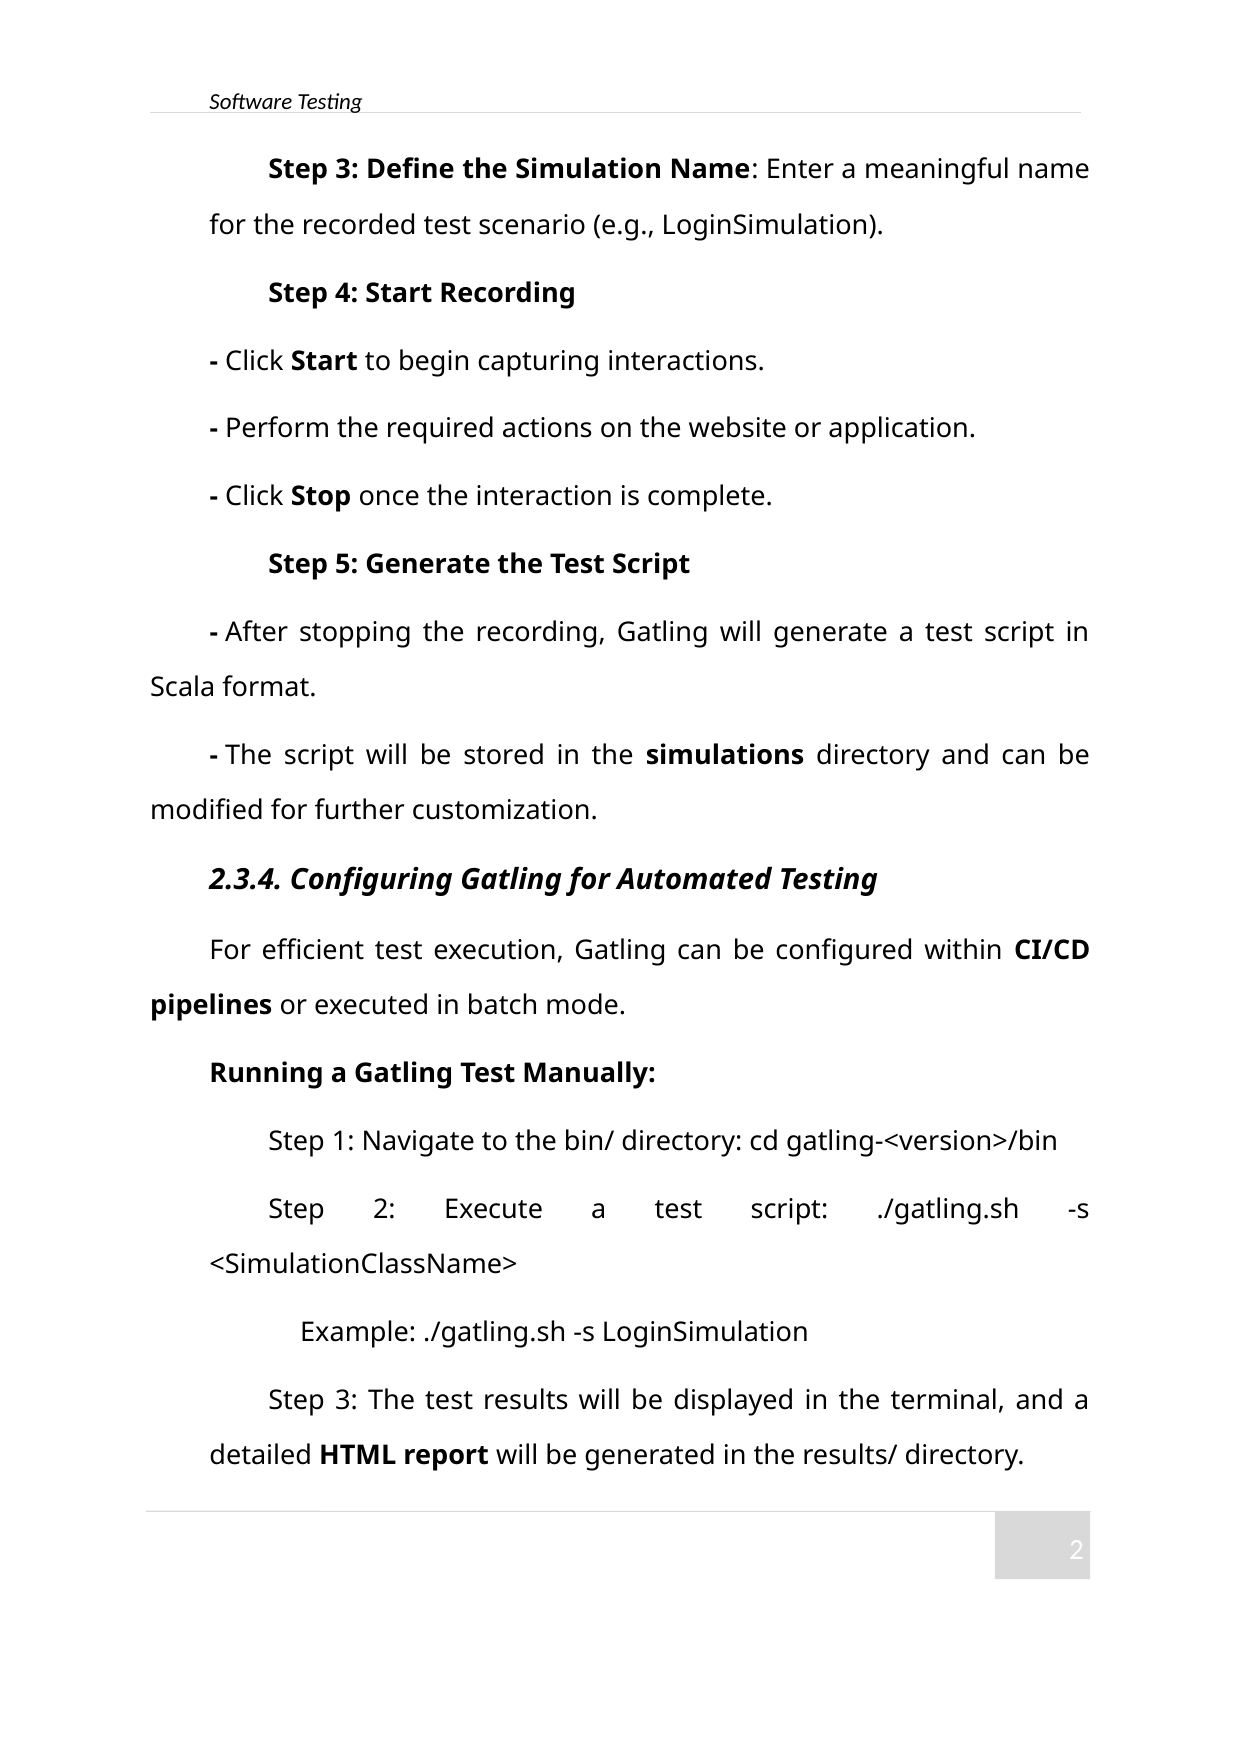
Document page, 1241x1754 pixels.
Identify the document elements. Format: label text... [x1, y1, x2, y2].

list Click Stop once the interaction is complete. [150, 477, 1090, 513]
text Step 3: The test results will be displayed in the terminal, and a detailed HTML report will be generated in the results/ directory. [209, 1380, 1090, 1472]
text Step 1: Navigate to the bin/ directory: cd gatling-<version>/bin [209, 1121, 1090, 1158]
list The script will be stored in the simulations directory and can be modified for further customization. [150, 735, 1090, 827]
text Step 2: Execute a test script: ./gatling.sh -s <SimulationClassName> [209, 1189, 1090, 1281]
list Click Start to begin capturing interactions. [150, 341, 1090, 378]
text Step 5: Generate the Test Script [209, 544, 1090, 581]
text Example: ./gatling.sh -s LoginSimulation [225, 1312, 1090, 1349]
list Perform the required actions on the website or application. [150, 409, 1090, 446]
text Step 3: Define the Simulation Name: Enter a meaningful name for the recorded test scenario (e.g., LoginSimulation). [209, 150, 1090, 242]
subtitle 2.3.4. Configuring Gatling for Automated Testing [150, 858, 1090, 898]
text Step 4: Start Recording [209, 273, 1090, 310]
list After stopping the recording, Gatling will generate a test script in Scala format. [150, 612, 1090, 704]
text For efficient test execution, Gatling can be configured within CI/CD pipelines or executed in batch mode. [150, 930, 1090, 1023]
text Running a Gatling Test Manually: [150, 1053, 1090, 1090]
